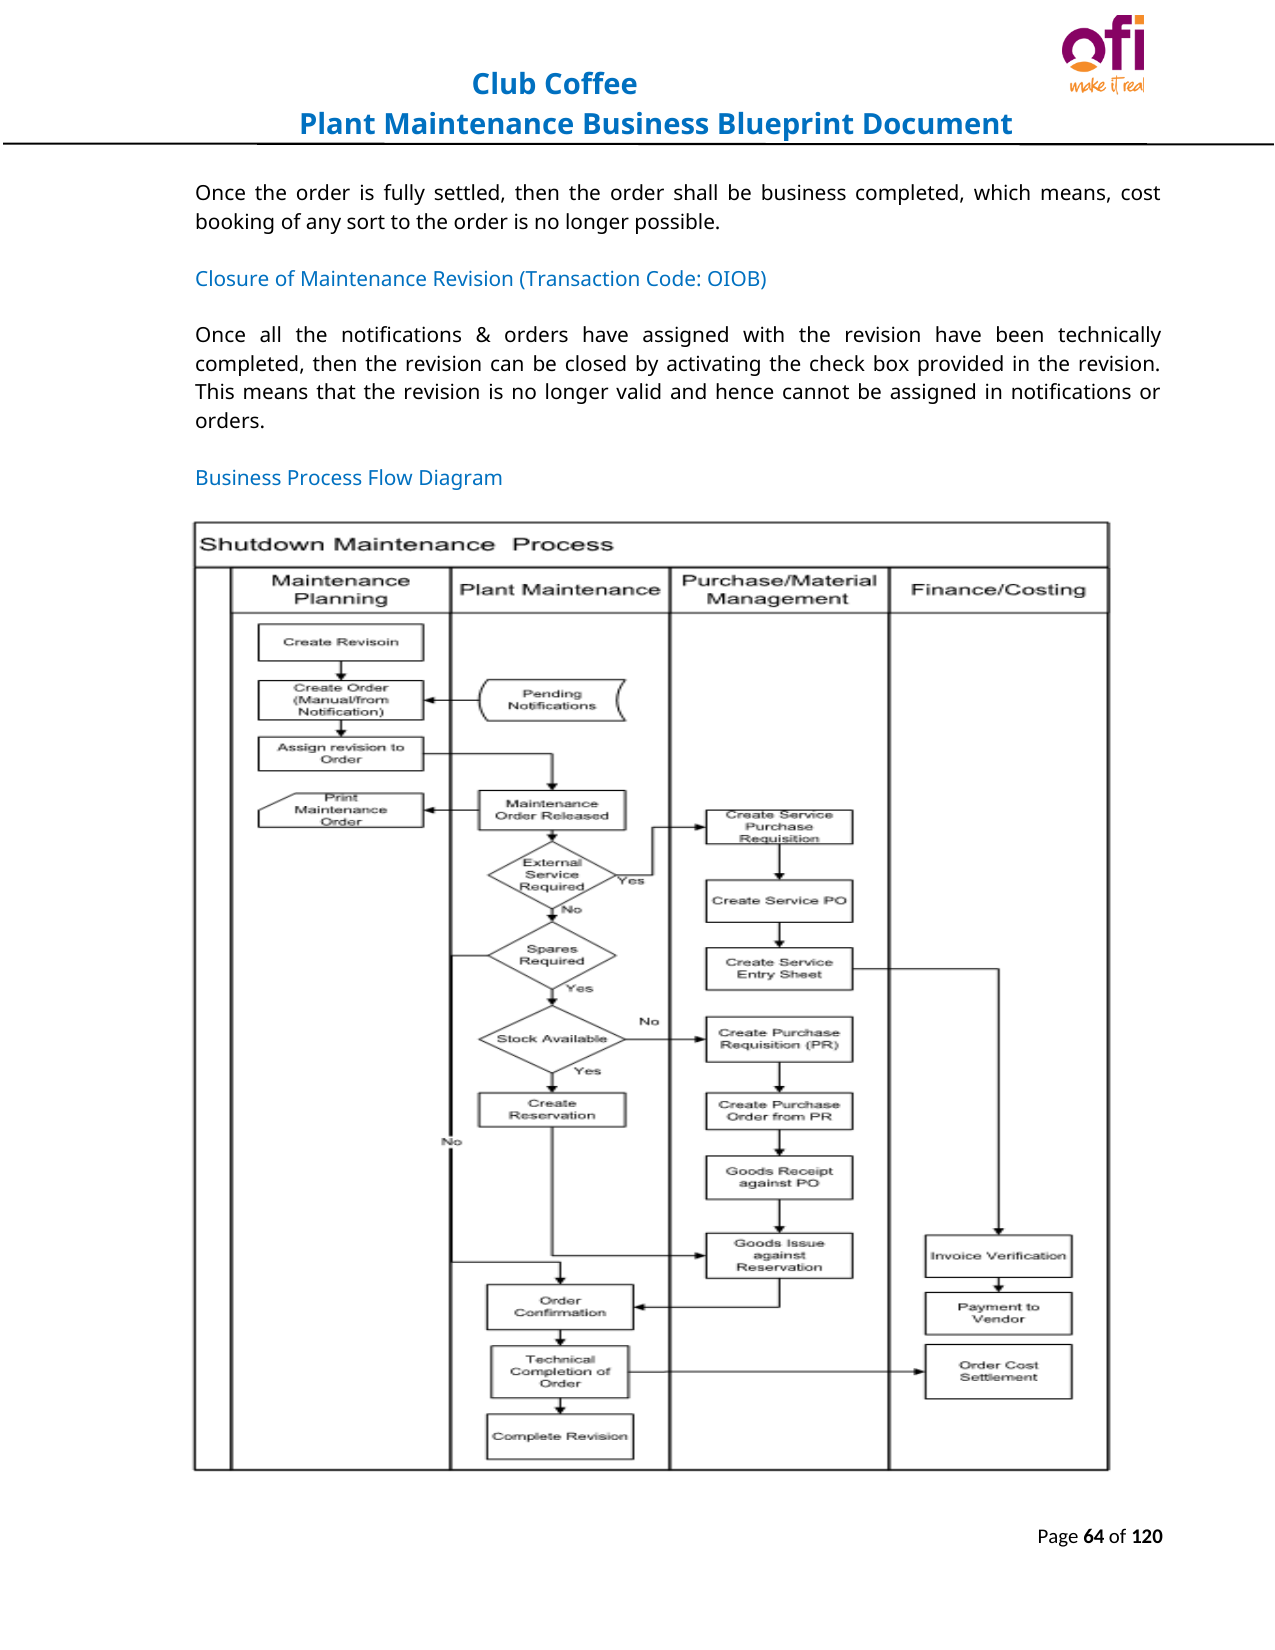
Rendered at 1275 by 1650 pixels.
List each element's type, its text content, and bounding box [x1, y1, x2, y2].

picture [1061, 15, 1144, 95]
picture [187, 517, 1122, 1477]
text Business Process Flow Diagram [195, 463, 1162, 491]
text Closure of Maintenance Revision (Transaction Code: OIOB) [195, 264, 1162, 292]
text Once all the notifications & orders have assigned with the revision have been technically completed, then the revision can be closed by activating the check box provided in the revision. This means that the revision is no longer valid and hence cannot be assigned in notifications or orders. [195, 321, 1162, 434]
text Once the order is fully settled, then the order shall be business completed, which means, cost booking of any sort to the order is no longer possible. [195, 178, 1162, 235]
